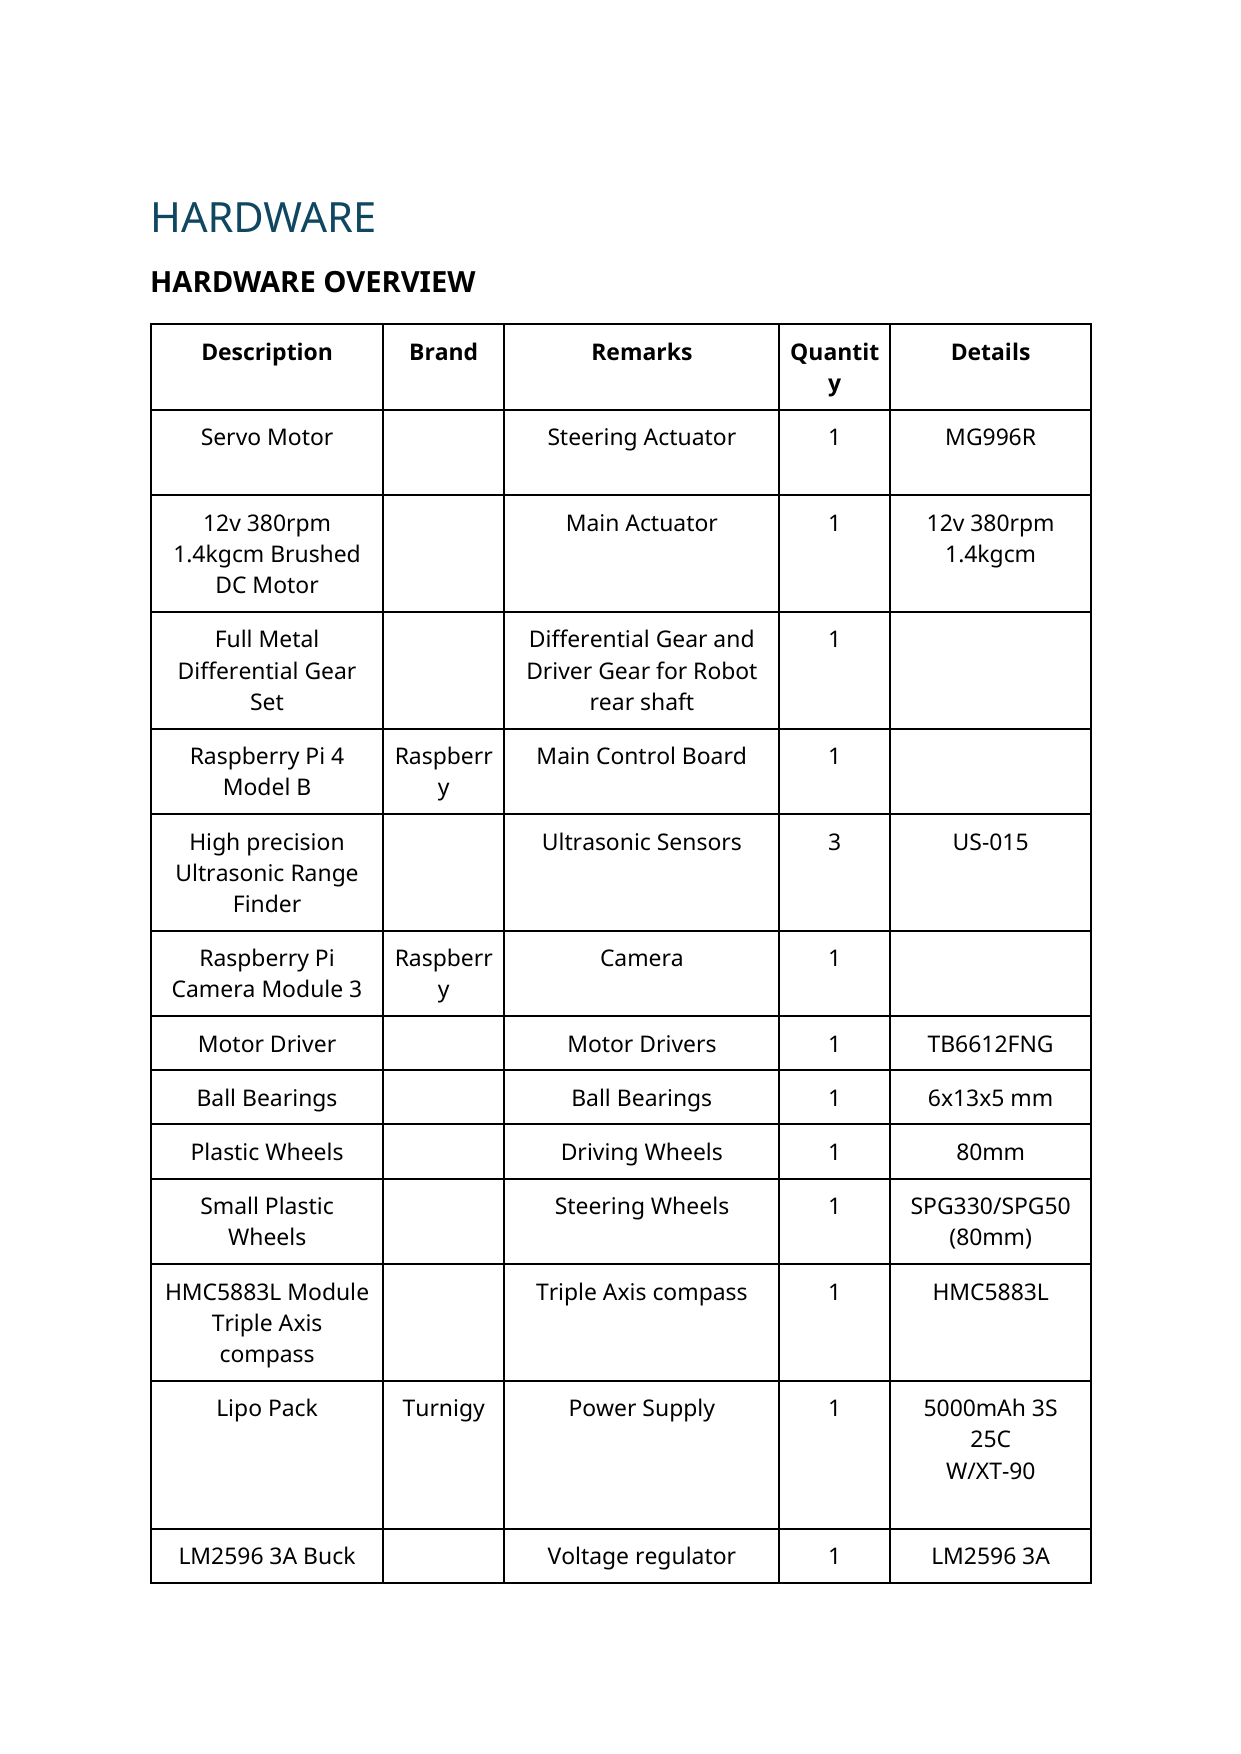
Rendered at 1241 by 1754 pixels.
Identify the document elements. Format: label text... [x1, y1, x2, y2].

table_cell High precision Ultrasonic Range Finder [152, 815, 382, 929]
table_cell Power Supply [505, 1382, 778, 1527]
table_cell 1 [780, 1382, 889, 1527]
table_cell 1 [780, 1125, 889, 1177]
table_cell Steering Wheels [505, 1180, 778, 1263]
table_header Brand [384, 325, 503, 409]
table_cell [891, 730, 1090, 813]
table_cell 1 [780, 496, 889, 611]
table_cell Raspberry Pi 4 Model B [152, 730, 382, 813]
table_cell Small Plastic Wheels [152, 1180, 382, 1263]
text HARDWARE OVERVIEW [150, 261, 1090, 301]
table_cell 5000mAh 3S 25C W/XT-90 [891, 1382, 1090, 1527]
table_cell 1 [780, 613, 889, 727]
table_cell 1 [780, 1265, 889, 1379]
table_cell [891, 932, 1090, 1015]
table_cell Motor Driver [152, 1017, 382, 1069]
table_cell TB6612FNG [891, 1017, 1090, 1069]
table_cell Steering Actuator [505, 411, 778, 494]
subtitle HARDWARE [150, 187, 1090, 244]
table_cell 1 [780, 1180, 889, 1263]
table_cell Ultrasonic Sensors [505, 815, 778, 929]
table_cell Full Metal Differential Gear Set [152, 613, 382, 727]
table_cell [384, 613, 503, 727]
table_cell 1 [780, 1017, 889, 1069]
table_cell Raspberry [384, 932, 503, 1015]
table_cell HMC5883L Module Triple Axis compass [152, 1265, 382, 1379]
table_cell 1 [780, 411, 889, 494]
table_cell Differential Gear and Driver Gear for Robot rear shaft [505, 613, 778, 727]
table_cell MG996R [891, 411, 1090, 494]
table_cell [384, 1180, 503, 1263]
table_cell Triple Axis compass [505, 1265, 778, 1379]
table_cell Main Control Board [505, 730, 778, 813]
table_cell Plastic Wheels [152, 1125, 382, 1177]
table_cell HMC5883L [891, 1265, 1090, 1379]
table_cell Raspberry Pi Camera Module 3 [152, 932, 382, 1015]
table_header Description [152, 325, 382, 409]
table_cell Motor Drivers [505, 1017, 778, 1069]
table_cell Driving Wheels [505, 1125, 778, 1177]
table_cell [384, 1017, 503, 1069]
table_cell Turnigy [384, 1382, 503, 1527]
table_cell 12v 380rpm 1.4kgcm Brushed DC Motor [152, 496, 382, 611]
table_cell SPG330/SPG50 (80mm) [891, 1180, 1090, 1263]
table_cell US-015 [891, 815, 1090, 929]
table_cell [384, 1530, 503, 1582]
table_header Remarks [505, 325, 778, 409]
table_cell 1 [780, 1071, 889, 1123]
table_header Details [891, 325, 1090, 409]
table_cell Lipo Pack [152, 1382, 382, 1527]
table_cell 6x13x5 mm [891, 1071, 1090, 1123]
table_cell 1 [780, 932, 889, 1015]
table_cell [384, 815, 503, 929]
table_cell 12v 380rpm 1.4kgcm [891, 496, 1090, 611]
table_cell 1 [780, 730, 889, 813]
table_cell [384, 496, 503, 611]
table_cell 1 [780, 1530, 889, 1582]
table_cell [384, 1265, 503, 1379]
table_cell [384, 1125, 503, 1177]
table_cell 80mm [891, 1125, 1090, 1177]
table_cell 3 [780, 815, 889, 929]
table_cell Ball Bearings [152, 1071, 382, 1123]
table_cell [891, 613, 1090, 727]
table_cell Raspberry [384, 730, 503, 813]
table_cell Servo Motor [152, 411, 382, 494]
table_cell Camera [505, 932, 778, 1015]
table_cell LM2596 3A [891, 1530, 1090, 1582]
table_cell [384, 1071, 503, 1123]
table_cell [384, 411, 503, 494]
table_cell Voltage regulator [505, 1530, 778, 1582]
table_cell Main Actuator [505, 496, 778, 611]
table_cell Ball Bearings [505, 1071, 778, 1123]
table_header Quantity [780, 325, 889, 409]
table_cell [152, 1530, 382, 1582]
